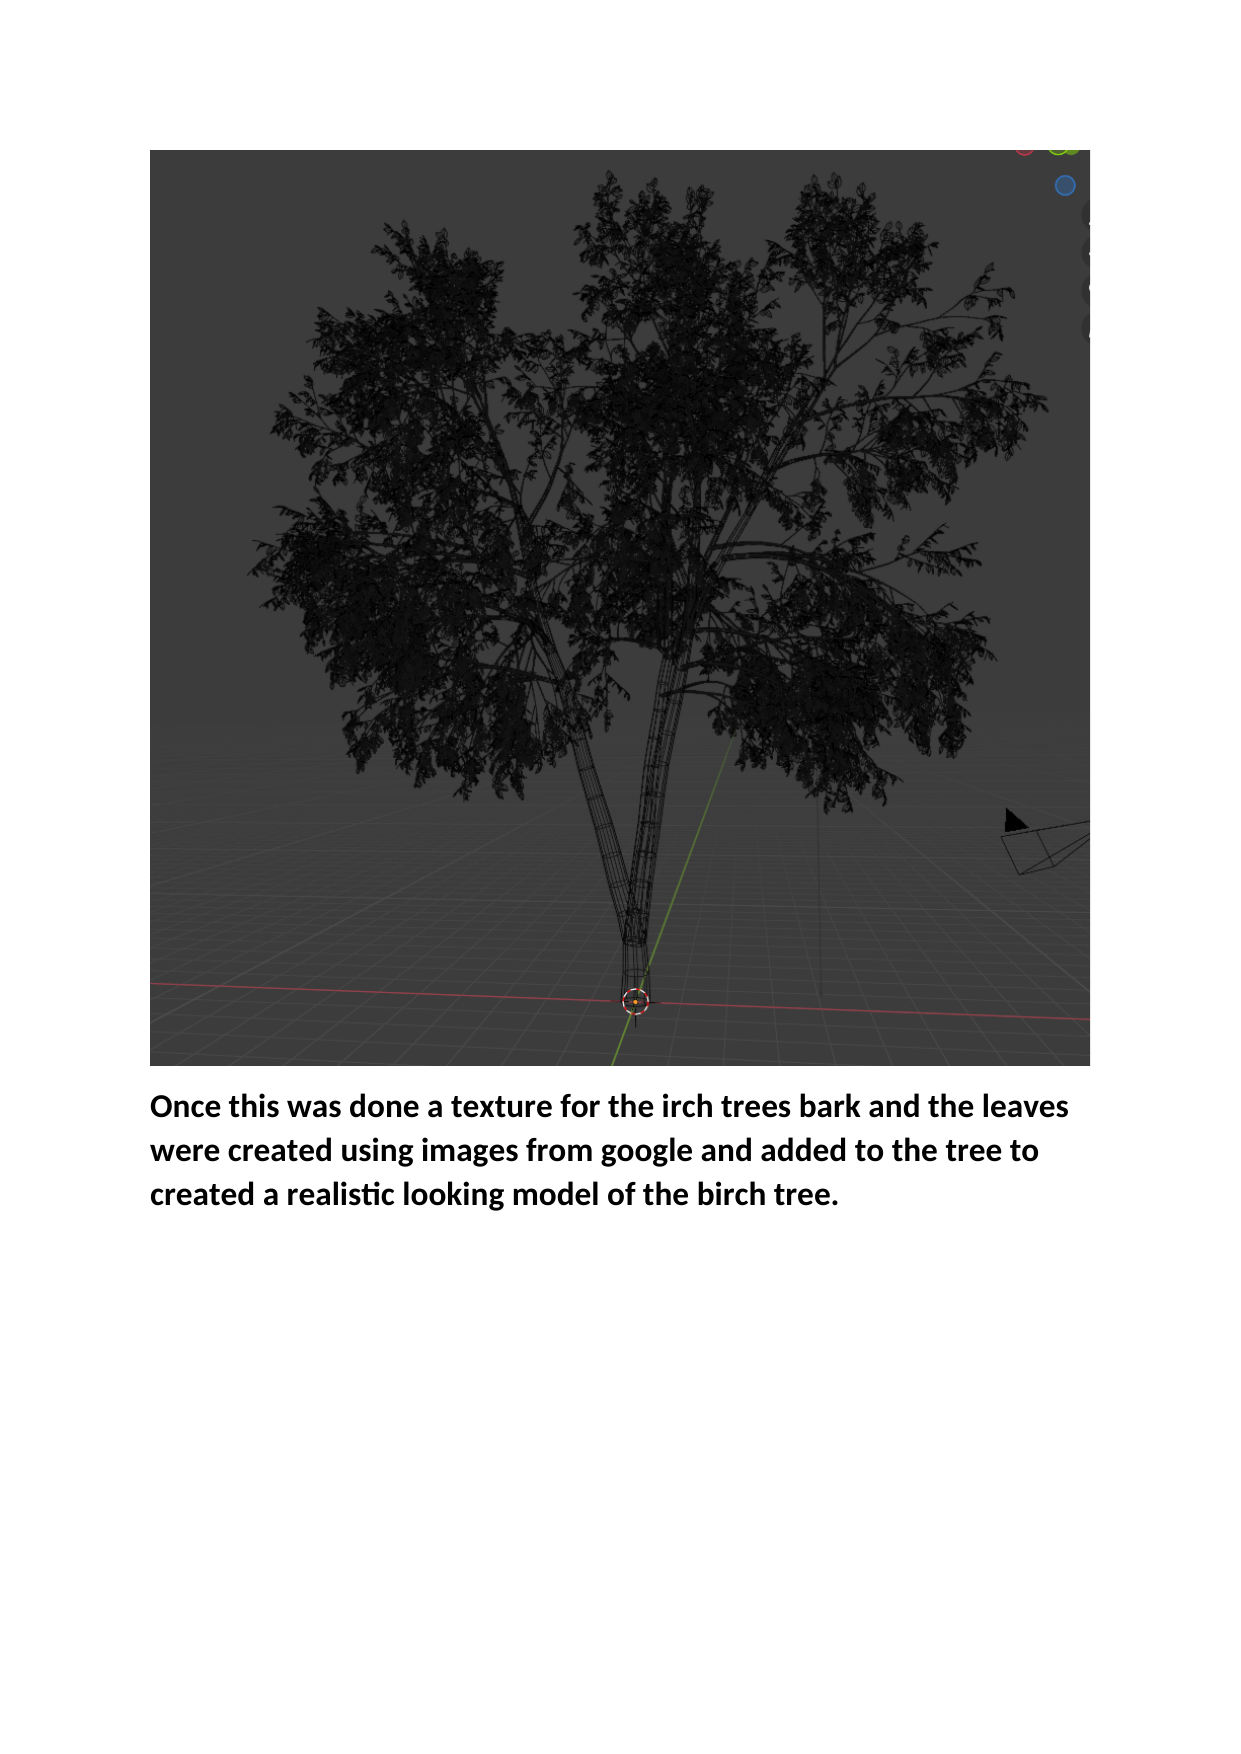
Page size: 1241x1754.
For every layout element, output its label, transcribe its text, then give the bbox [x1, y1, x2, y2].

text Once this was done a texture for the irch trees bark and the leaves were created using images from google and added to the tree to created a realistic looking model of the birch tree. [150, 1085, 1090, 1213]
